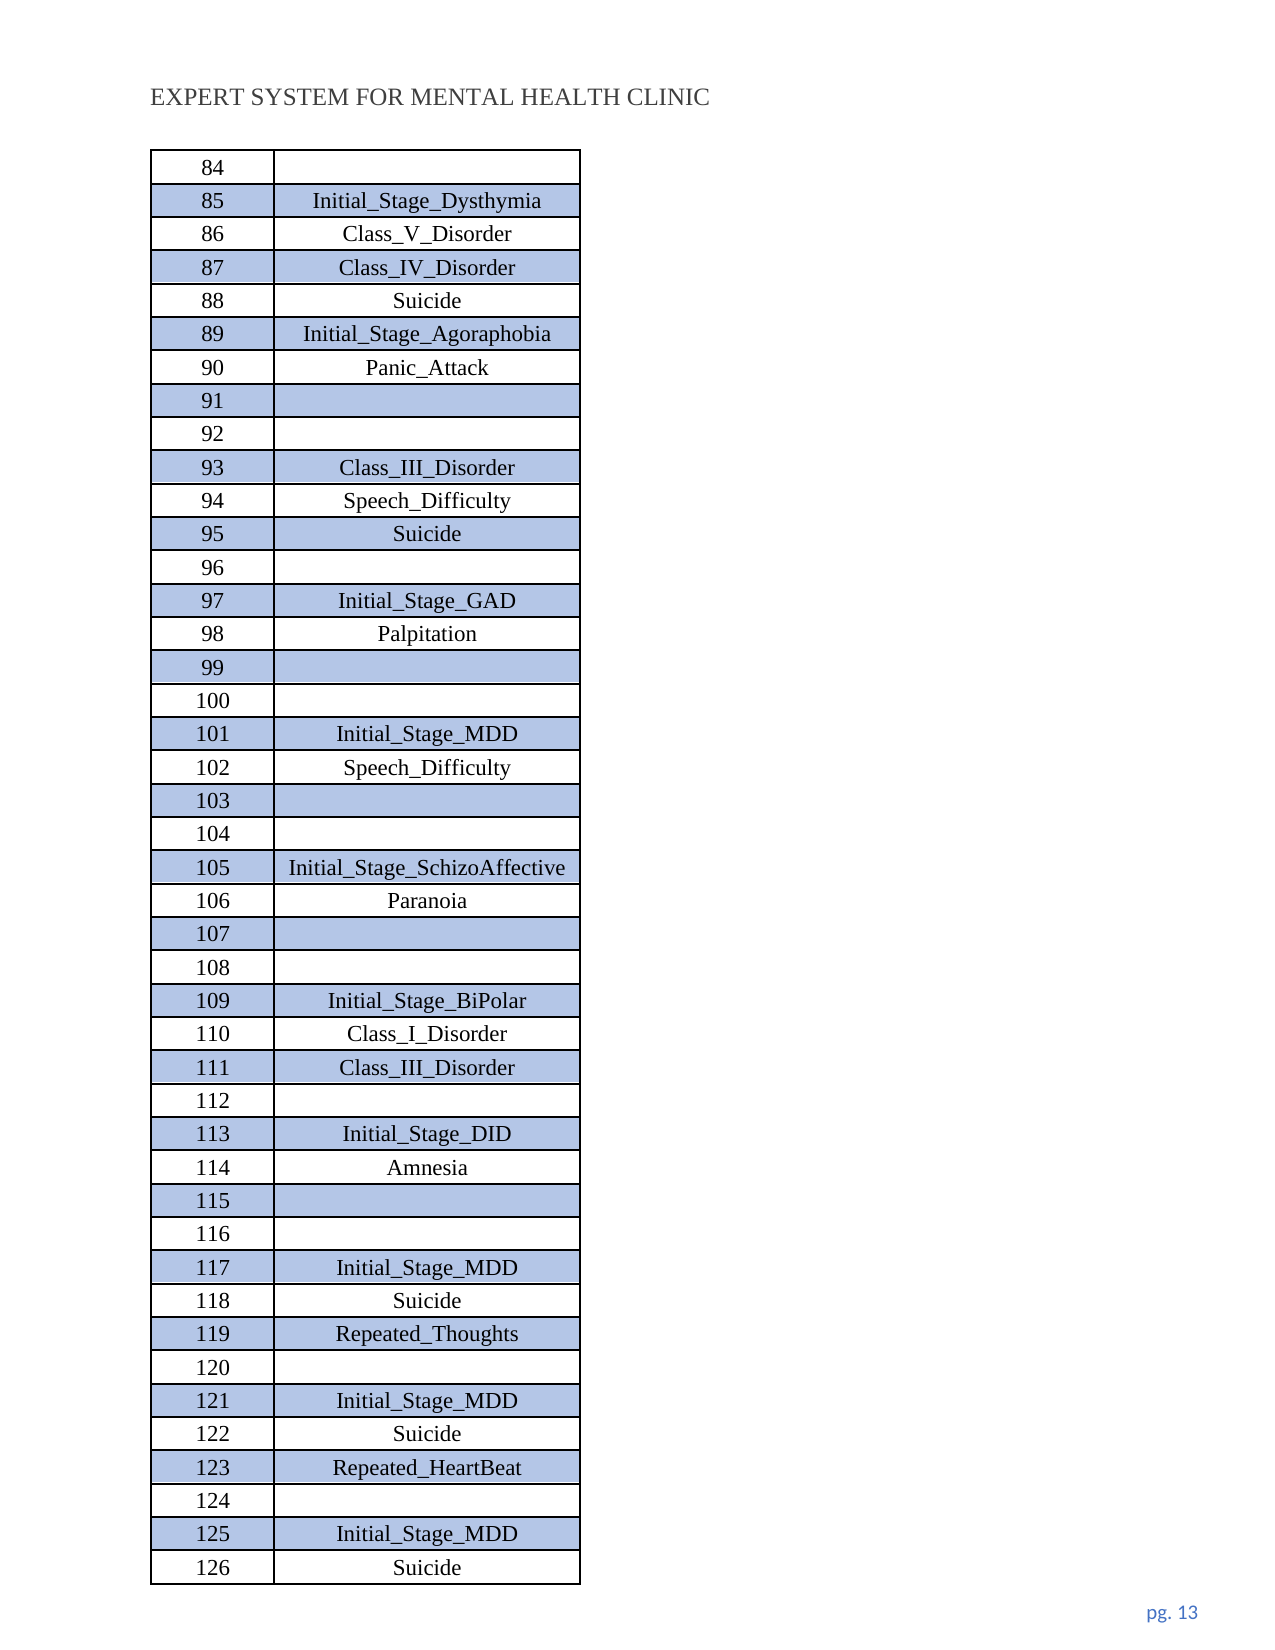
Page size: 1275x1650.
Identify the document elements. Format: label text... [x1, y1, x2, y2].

table_cell Class_I_Disorder [275, 1018, 579, 1049]
table_cell Initial_Stage_Agoraphobia [275, 318, 579, 349]
table_cell Initial_Stage_DID [275, 1118, 579, 1149]
table_cell 86 [152, 218, 273, 249]
table_cell 109 [152, 985, 273, 1016]
table_cell 97 [152, 585, 273, 616]
table_cell 102 [152, 751, 273, 782]
table_cell 85 [152, 185, 273, 216]
table_cell Speech_Difficulty [275, 485, 579, 516]
table_cell Paranoia [275, 885, 579, 916]
table_cell [275, 951, 579, 982]
table_cell 126 [152, 1551, 273, 1582]
table_cell 99 [152, 651, 273, 682]
table_cell Suicide [275, 1551, 579, 1582]
table_cell [275, 1485, 579, 1516]
table_cell 94 [152, 485, 273, 516]
table_cell [275, 151, 579, 182]
table_cell 122 [152, 1418, 273, 1449]
table_cell Initial_Stage_MDD [275, 1385, 579, 1416]
table_cell 87 [152, 251, 273, 282]
table_cell [275, 685, 579, 716]
table_cell 112 [152, 1085, 273, 1116]
table_cell 107 [152, 918, 273, 949]
table_cell [275, 818, 579, 849]
table_cell 89 [152, 318, 273, 349]
table_cell Repeated_Thoughts [275, 1318, 579, 1349]
table_cell [275, 785, 579, 816]
table_cell Class_III_Disorder [275, 451, 579, 482]
table_cell [275, 1085, 579, 1116]
table_cell 125 [152, 1518, 273, 1549]
table_cell 96 [152, 551, 273, 582]
table_cell 115 [152, 1185, 273, 1216]
table_cell [275, 1218, 579, 1249]
table_cell Class_III_Disorder [275, 1051, 579, 1082]
table_cell Initial_Stage_GAD [275, 585, 579, 616]
table_cell Suicide [275, 1285, 579, 1316]
table_cell Suicide [275, 285, 579, 316]
table_cell 104 [152, 818, 273, 849]
table_cell Suicide [275, 518, 579, 549]
table_cell [275, 1351, 579, 1382]
table_cell [275, 1185, 579, 1216]
table_cell 121 [152, 1385, 273, 1416]
table_cell Amnesia [275, 1151, 579, 1182]
table_cell 103 [152, 785, 273, 816]
table_cell Palpitation [275, 618, 579, 649]
table_cell [275, 651, 579, 682]
table_cell 118 [152, 1285, 273, 1316]
table_cell Initial_Stage_Dysthymia [275, 185, 579, 216]
table_cell 88 [152, 285, 273, 316]
table_cell 119 [152, 1318, 273, 1349]
table_cell 120 [152, 1351, 273, 1382]
table_cell 91 [152, 385, 273, 416]
table_cell 113 [152, 1118, 273, 1149]
table_cell 95 [152, 518, 273, 549]
table_cell Initial_Stage_MDD [275, 718, 579, 749]
table_cell 117 [152, 1251, 273, 1282]
table_cell 116 [152, 1218, 273, 1249]
table_cell 110 [152, 1018, 273, 1049]
table_cell 106 [152, 885, 273, 916]
table_cell 124 [152, 1485, 273, 1516]
table_cell Initial_Stage_MDD [275, 1518, 579, 1549]
table_cell 100 [152, 685, 273, 716]
table_cell 101 [152, 718, 273, 749]
table_cell Panic_Attack [275, 351, 579, 382]
table_cell Class_V_Disorder [275, 218, 579, 249]
table_cell 114 [152, 1151, 273, 1182]
table_cell 84 [152, 151, 273, 182]
table_cell Class_IV_Disorder [275, 251, 579, 282]
table_cell Initial_Stage_BiPolar [275, 985, 579, 1016]
table_cell 105 [152, 851, 273, 882]
table_cell 111 [152, 1051, 273, 1082]
table_cell 123 [152, 1451, 273, 1482]
table_cell [275, 918, 579, 949]
table_cell Repeated_HeartBeat [275, 1451, 579, 1482]
table_cell [275, 418, 579, 449]
table_cell [275, 551, 579, 582]
table_cell 90 [152, 351, 273, 382]
table_cell 92 [152, 418, 273, 449]
table_cell 93 [152, 451, 273, 482]
table_cell Initial_Stage_SchizoAffective [275, 851, 579, 882]
table_cell Initial_Stage_MDD [275, 1251, 579, 1282]
table_cell [275, 385, 579, 416]
table_cell Speech_Difficulty [275, 751, 579, 782]
table_cell Suicide [275, 1418, 579, 1449]
table_cell 98 [152, 618, 273, 649]
table_cell 108 [152, 951, 273, 982]
